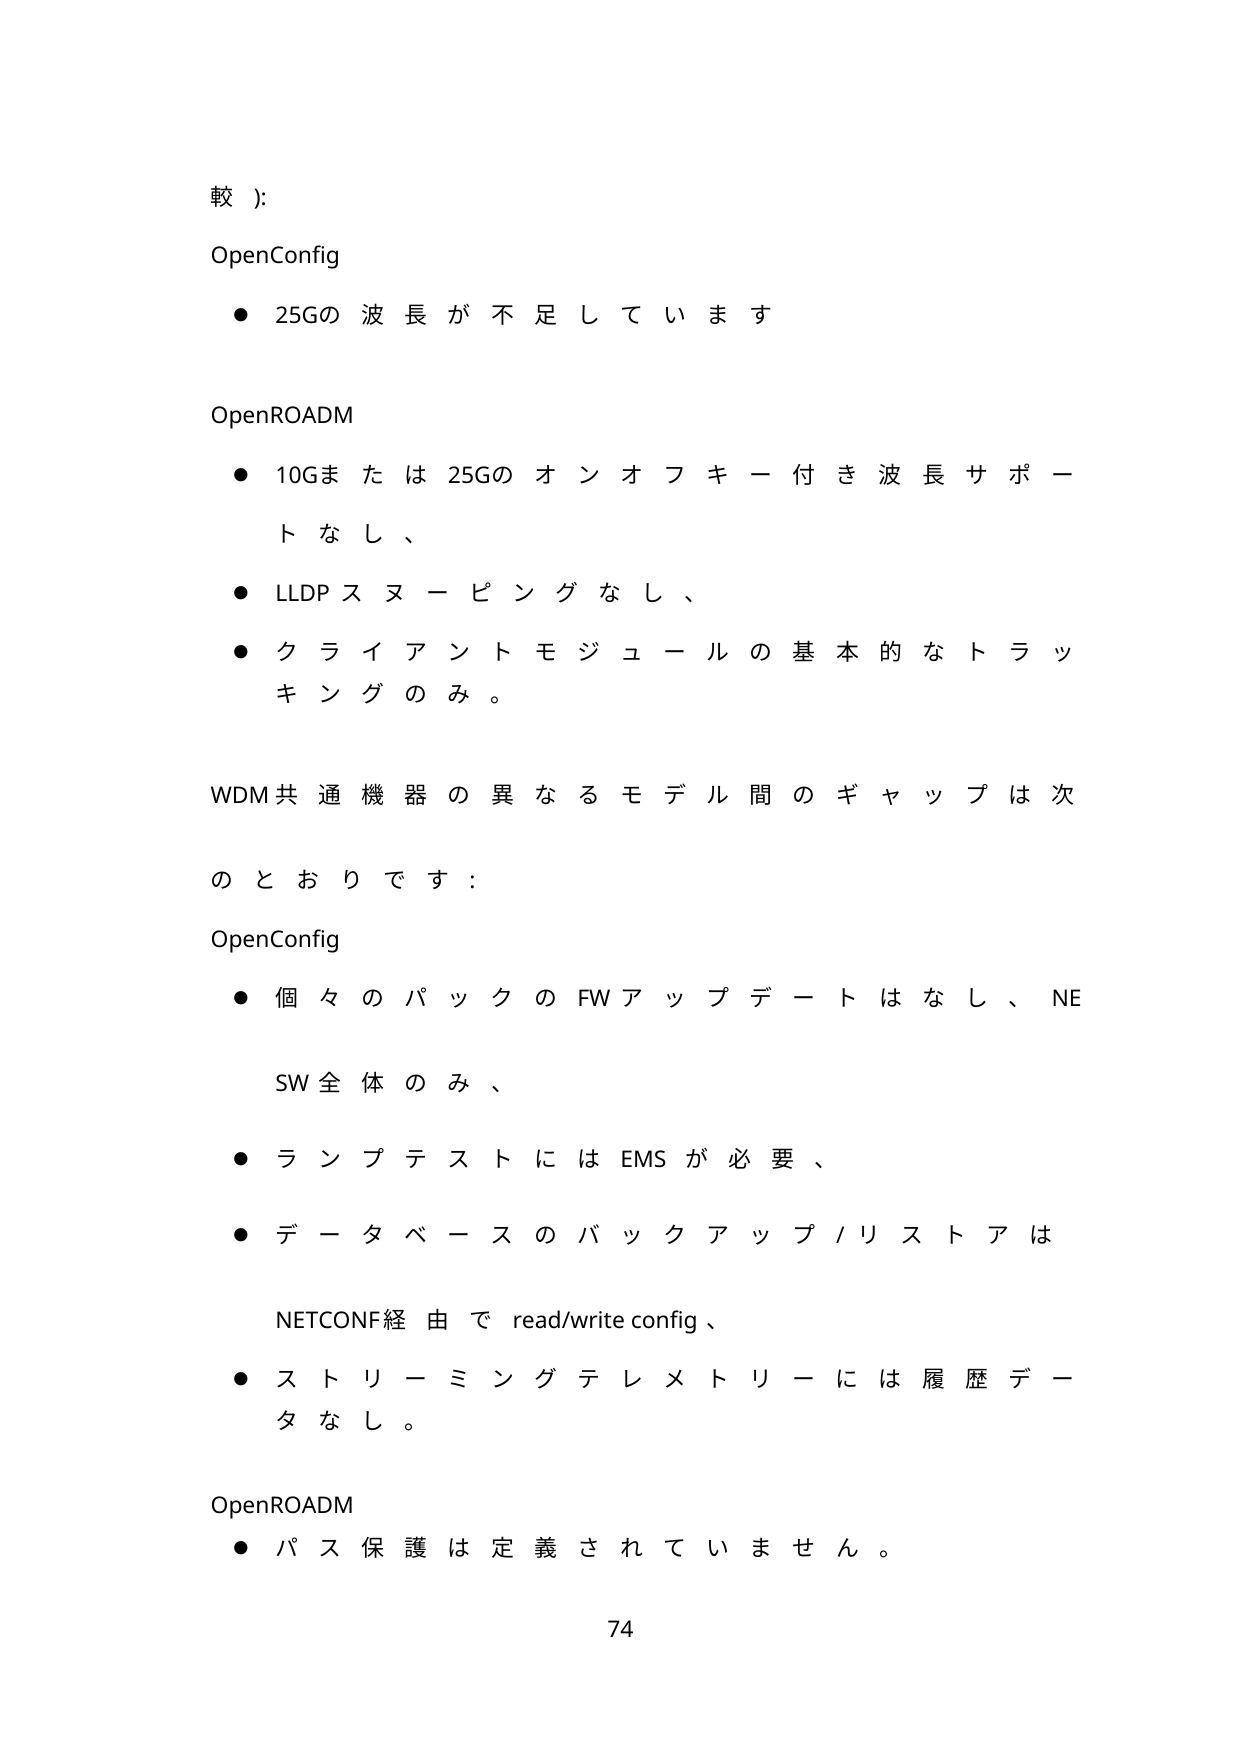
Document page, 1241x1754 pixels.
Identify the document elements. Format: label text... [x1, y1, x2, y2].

text WDM共通機器の異なるモデル間のギャップは次のとおりです: [198, 761, 1116, 912]
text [198, 162, 1116, 229]
text OpenROADM [198, 398, 1116, 431]
list パス保護は定義されていません。 [226, 1530, 1116, 1563]
list データベースのバックアップ/リストアはNETCONF経由でread/write config、 [226, 1200, 1116, 1351]
list 個々のパックのFWアップデートはなし、NE SW全体のみ、 [226, 963, 1116, 1115]
text OpenConfig [198, 238, 1116, 271]
list クライアントモジュールの基本的なトラッキングのみ。 [226, 634, 1116, 709]
list ランプテストにはEMSが必要、 [226, 1124, 1116, 1191]
list ストリーミングテレメトリーには履歴データなし。 [226, 1361, 1116, 1436]
list 25Gの波長が不足しています [226, 280, 1116, 347]
text OpenConfig [198, 922, 1116, 955]
text OpenROADM [198, 1488, 1116, 1521]
list 10Gまたは25Gのオンオフキー付き波長サポートなし、 [226, 440, 1116, 549]
list LLDPスヌーピングなし、 [226, 558, 1116, 624]
